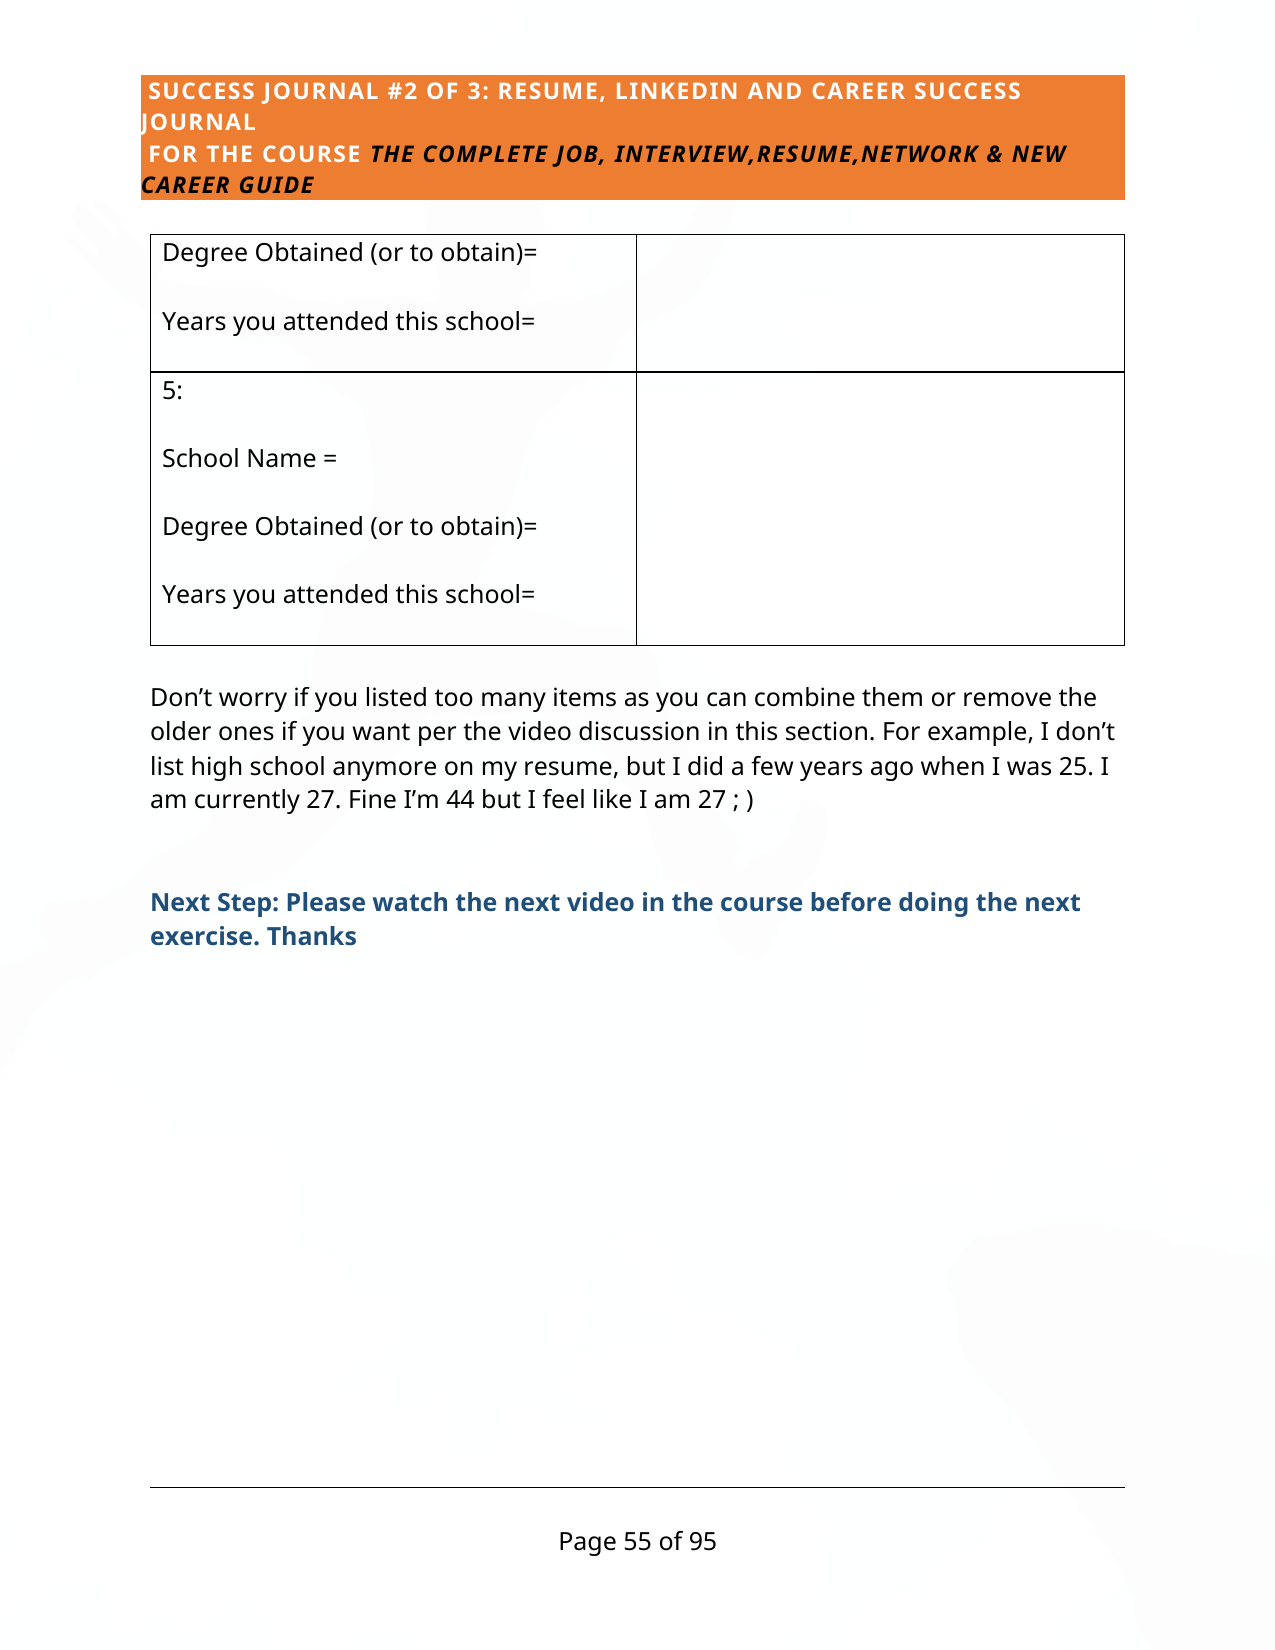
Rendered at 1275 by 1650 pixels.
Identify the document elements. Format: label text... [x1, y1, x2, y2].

table_cell [637, 373, 1124, 645]
table_cell 5: School Name = Degree Obtained (or to obtain)= Years you attended this school= [151, 373, 636, 645]
text Don’t worry if you listed too many items as you can combine them or remove the older ones if you want per the video discussion in this section. For example, I don’t list high school anymore on my resume, but I did a few years ago when I was 25. I am currently 27. Fine I’m 44 but I feel like I am 27 ; ) [150, 680, 1125, 816]
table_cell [151, 235, 636, 371]
text Next Step: Please watch the next video in the course before doing the next exercise. Thanks [150, 884, 1125, 952]
table_cell [637, 235, 1124, 371]
